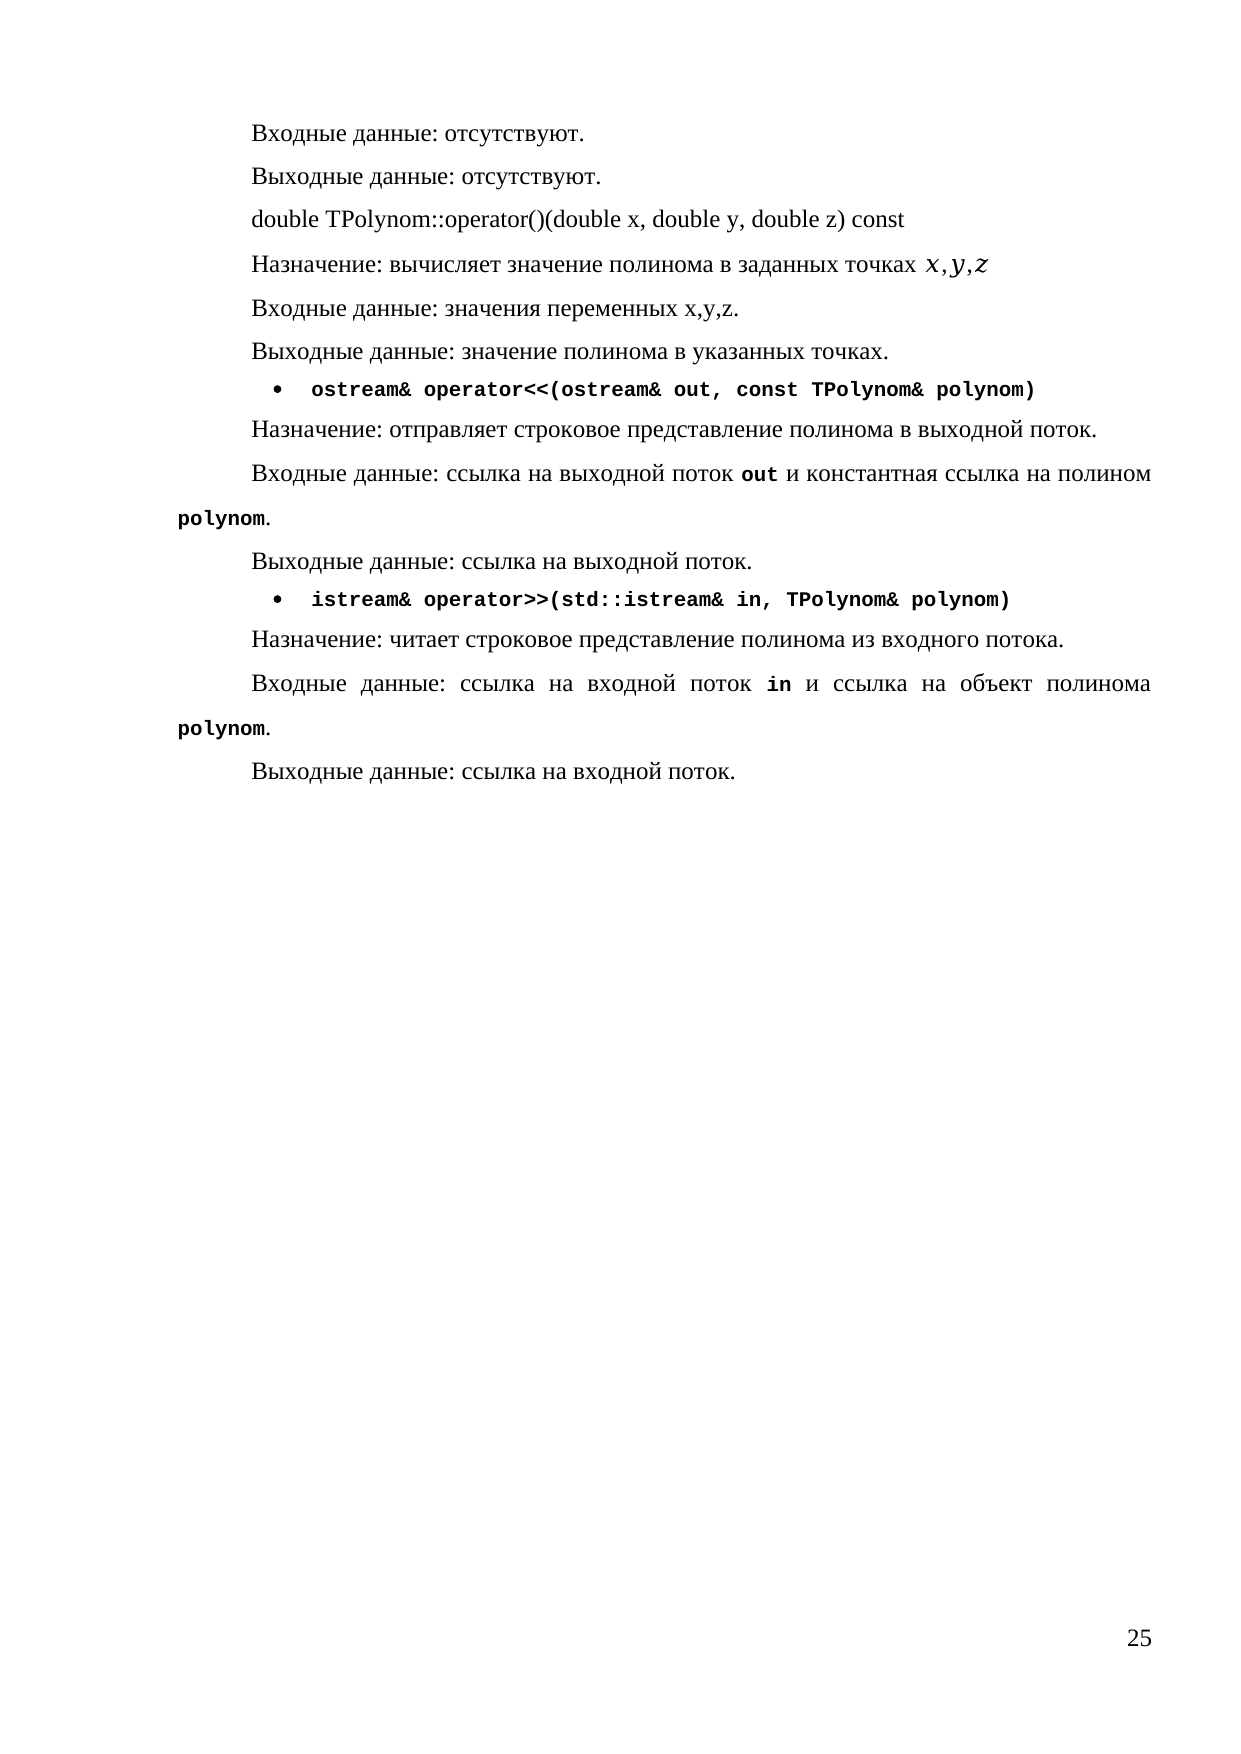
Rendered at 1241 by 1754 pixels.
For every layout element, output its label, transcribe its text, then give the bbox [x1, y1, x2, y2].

text Входные данные: отсутствуют. [177, 118, 1152, 147]
text double TPolynom::operator()(double x, double y, double z) const [177, 204, 1152, 233]
list ostream& operator<<(ostream& out, const TPolynom& polynom) [274, 379, 1152, 403]
text Выходные данные: ссылка на входной поток. [177, 756, 1152, 785]
text Назначение: вычисляет значение полинома в заданных точках 𝑥,𝑦,𝑧 [177, 247, 1152, 278]
text Выходные данные: отсутствуют. [177, 161, 1152, 190]
list istream& operator>>(std::istream& in, TPolynom& polynom) [274, 589, 1152, 613]
text Выходные данные: ссылка на выходной поток. [177, 546, 1152, 575]
text Входные данные: значения переменных x,y,z. [177, 293, 1152, 322]
text Входные данные: ссылка на входной поток in и ссылка на объект полинома polynom. [177, 668, 1152, 741]
text Входные данные: ссылка на выходной поток out и константная ссылка на полином polynom. [177, 458, 1152, 531]
text Назначение: читает строковое представление полинома из входного потока. [177, 624, 1152, 653]
text Назначение: отправляет строковое представление полинома в выходной поток. [177, 414, 1152, 443]
text Выходные данные: значение полинома в указанных точках. [177, 336, 1152, 365]
